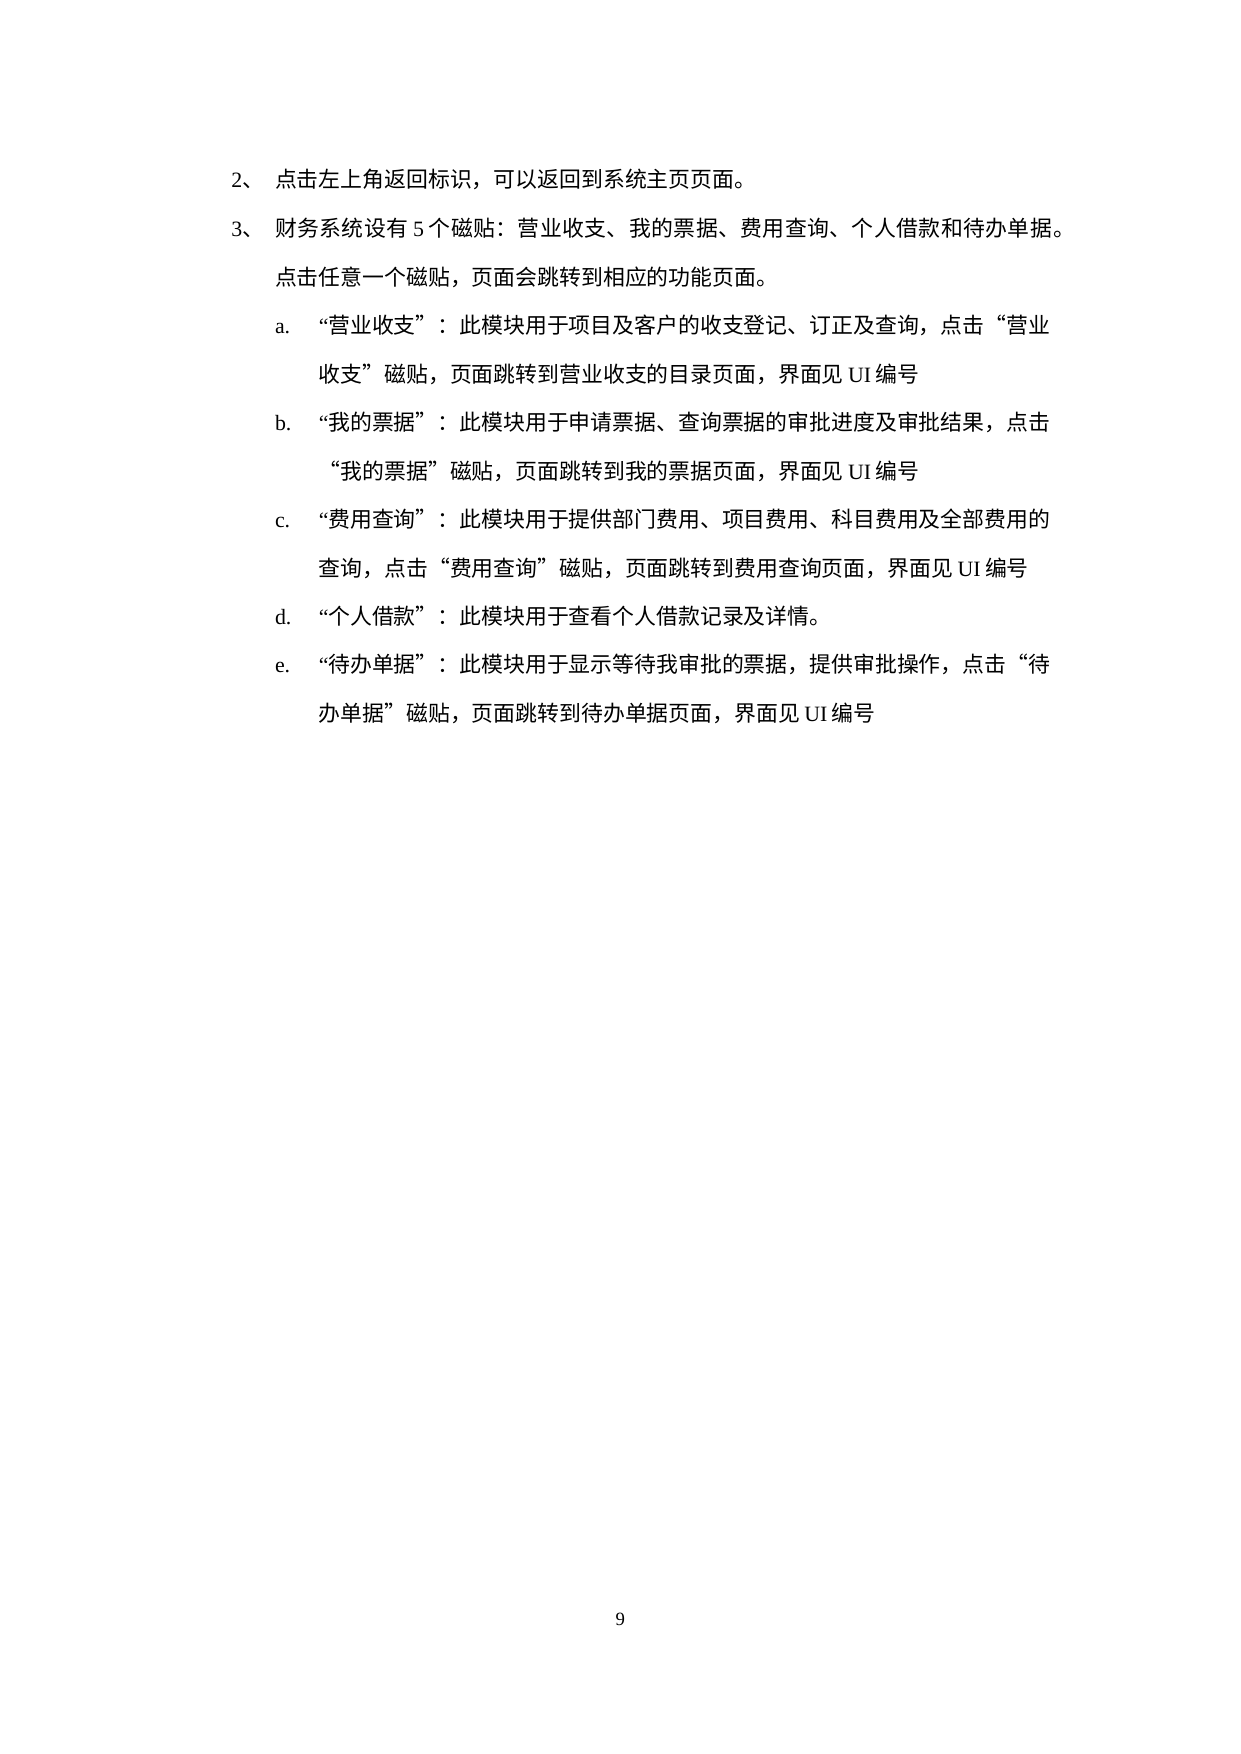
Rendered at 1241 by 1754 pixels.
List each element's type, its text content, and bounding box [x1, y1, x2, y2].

list “费用查询”：此模块用于提供部门费用、项目费用、科目费用及全部费用的查询，点击“费用查询”磁贴，页面跳转到费用查询页面，界面见UI编号 [275, 502, 1053, 583]
list “我的票据”：此模块用于申请票据、查询票据的审批进度及审批结果，点击“我的票据”磁贴，页面跳转到我的票据页面，界面见UI编号 [275, 404, 1053, 486]
list 点击左上角返回标识，可以返回到系统主页页面。 [231, 162, 1053, 194]
list “个人借款”：此模块用于查看个人借款记录及详情。 [275, 599, 1053, 631]
list “待办单据”：此模块用于显示等待我审批的票据，提供审批操作，点击“待办单据”磁贴，页面跳转到待办单据页面，界面见UI编号 [275, 647, 1053, 728]
list 财务系统设有5个磁贴：营业收支、我的票据、费用查询、个人借款和待办单据。点击任意一个磁贴，页面会跳转到相应的功能页面。 [231, 210, 1053, 292]
list “营业收支”：此模块用于项目及客户的收支登记、订正及查询，点击“营业收支”磁贴，页面跳转到营业收支的目录页面，界面见UI编号 [275, 307, 1053, 389]
